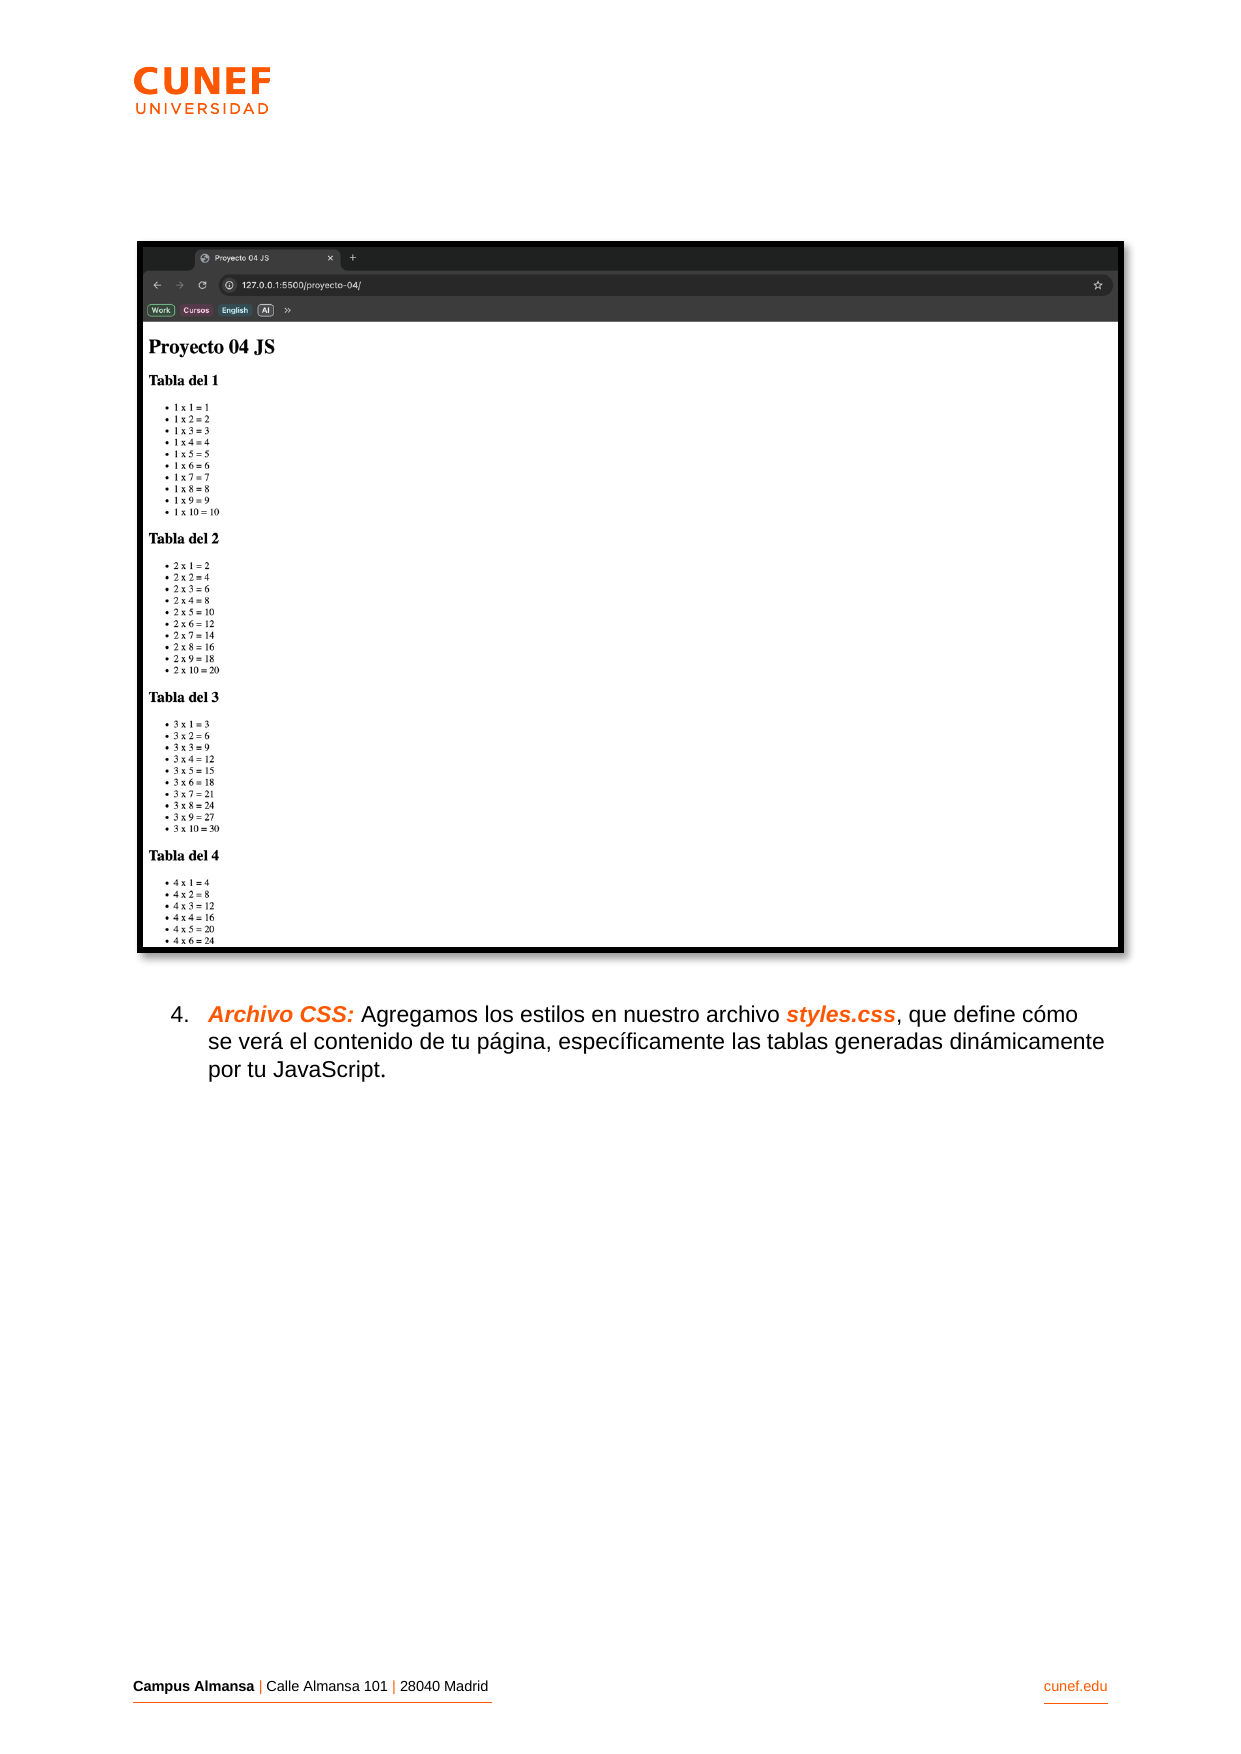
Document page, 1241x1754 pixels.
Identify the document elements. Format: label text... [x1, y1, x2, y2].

picture [143, 247, 1118, 947]
picture [109, 62, 294, 141]
list Archivo CSS: Agregamos los estilos en nuestro archivo styles.css, que define cómo se verá el contenido de tu página, específicamente las tablas generadas dinámicamente por tu JavaScript. [170, 1001, 1107, 1083]
